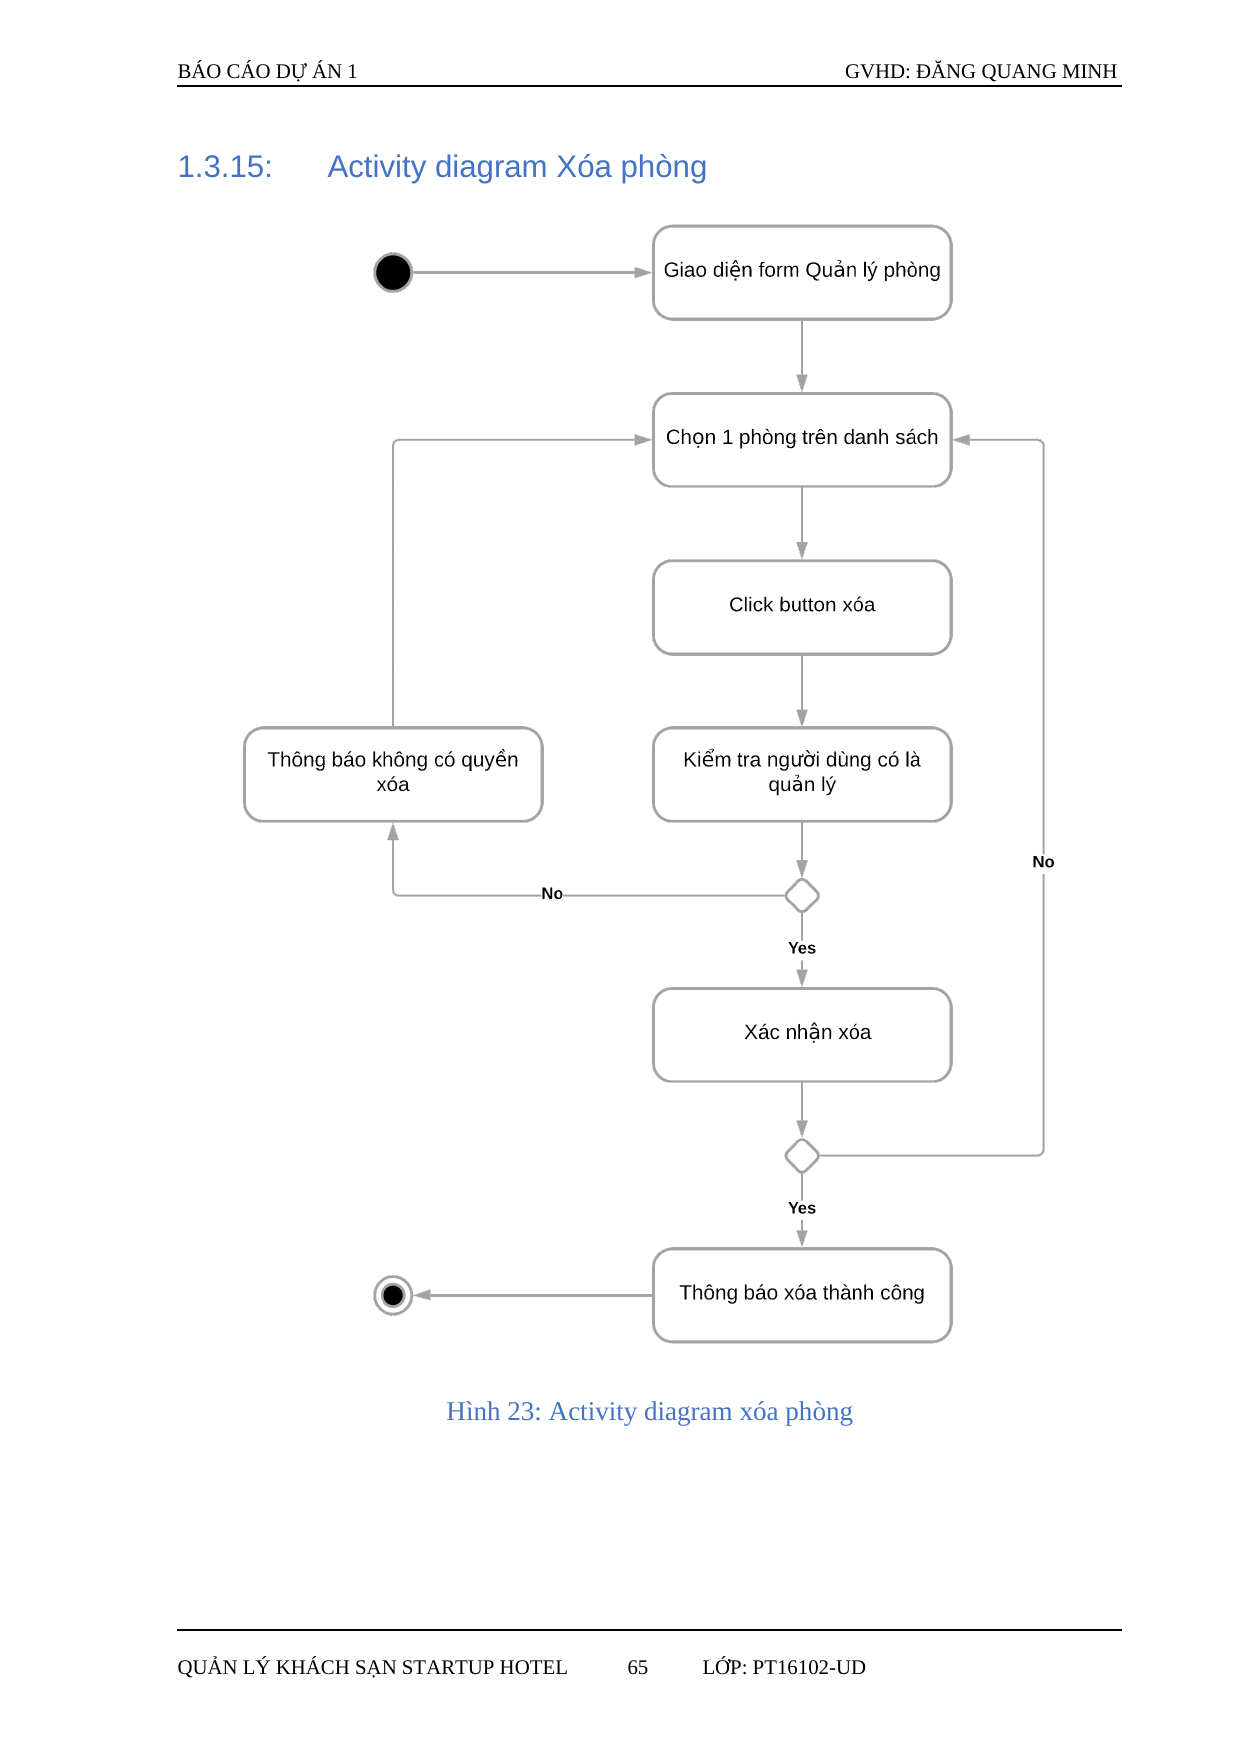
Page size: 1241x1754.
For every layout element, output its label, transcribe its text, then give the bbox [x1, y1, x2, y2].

subtitle Activity diagram Xóa phòng [177, 148, 1122, 184]
text Hình 23: Activity diagram xóa phòng [177, 1395, 1122, 1426]
picture [207, 190, 1092, 1379]
